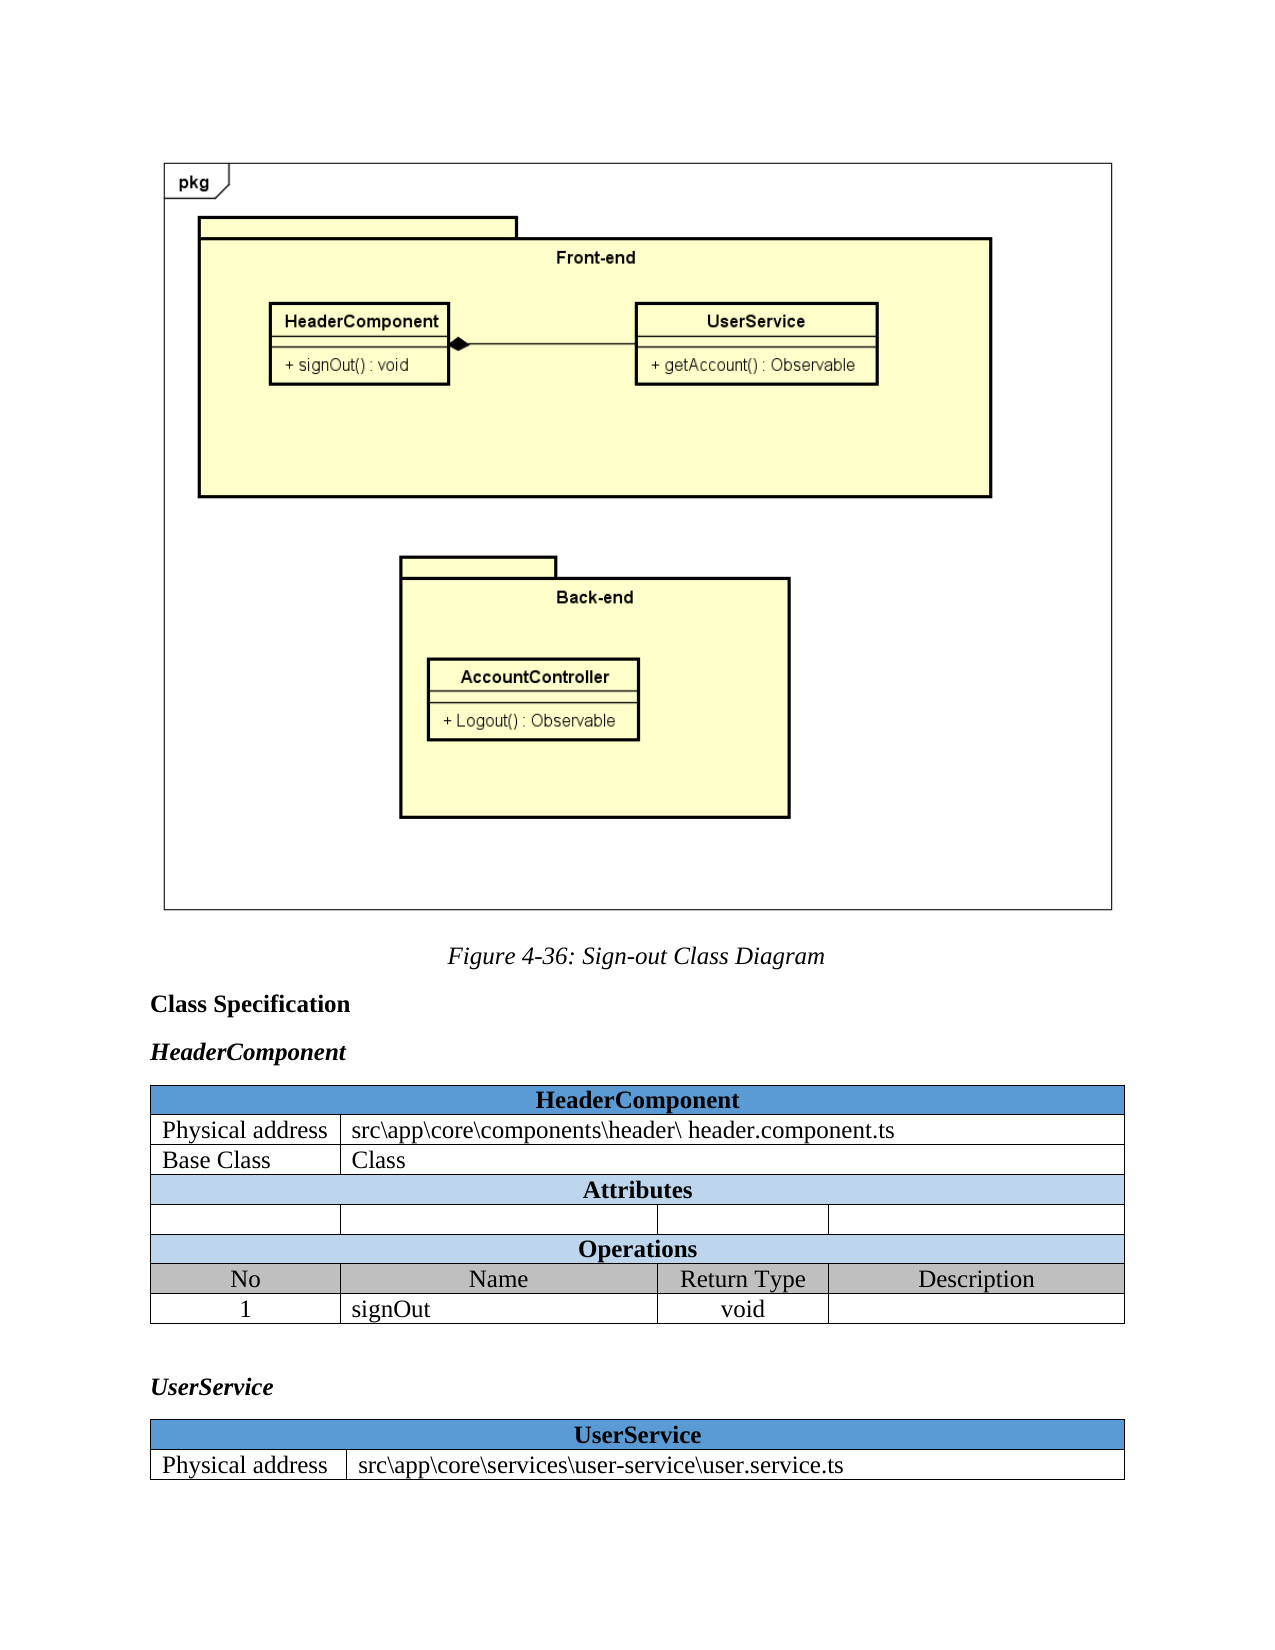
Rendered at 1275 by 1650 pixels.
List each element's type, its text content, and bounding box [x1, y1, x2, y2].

table_cell src\app\core\components\header\ header.component.ts [341, 1115, 1124, 1144]
table_cell signOut [341, 1294, 657, 1323]
picture [150, 150, 1125, 923]
table_cell No [151, 1264, 340, 1293]
table_cell [829, 1205, 1124, 1233]
text Class Specification [150, 989, 1125, 1018]
table_cell 1 [151, 1294, 340, 1323]
text HeaderComponent [150, 1037, 1125, 1066]
table_cell [658, 1205, 828, 1233]
table_header HeaderComponent [151, 1086, 1124, 1114]
table_header UserService [151, 1420, 1124, 1449]
table_cell Class [341, 1145, 1124, 1174]
table_cell void [658, 1294, 828, 1323]
table_cell [151, 1205, 340, 1233]
table_cell src\app\core\services\user-service\user.service.ts [347, 1450, 1124, 1479]
table_cell Physical address [151, 1450, 346, 1479]
text Figure 4-36: Sign-out Class Diagram [150, 941, 1125, 970]
table_cell Physical address [151, 1115, 340, 1144]
table_cell [341, 1205, 657, 1233]
table_cell Base Class [151, 1145, 340, 1174]
table_cell Operations [151, 1235, 1124, 1263]
table_cell [829, 1294, 1124, 1323]
table_cell Name [341, 1264, 657, 1293]
table_cell Description [829, 1264, 1124, 1293]
table_cell Attributes [151, 1175, 1124, 1204]
table_cell Return Type [658, 1264, 828, 1293]
text UserService [150, 1372, 1125, 1400]
